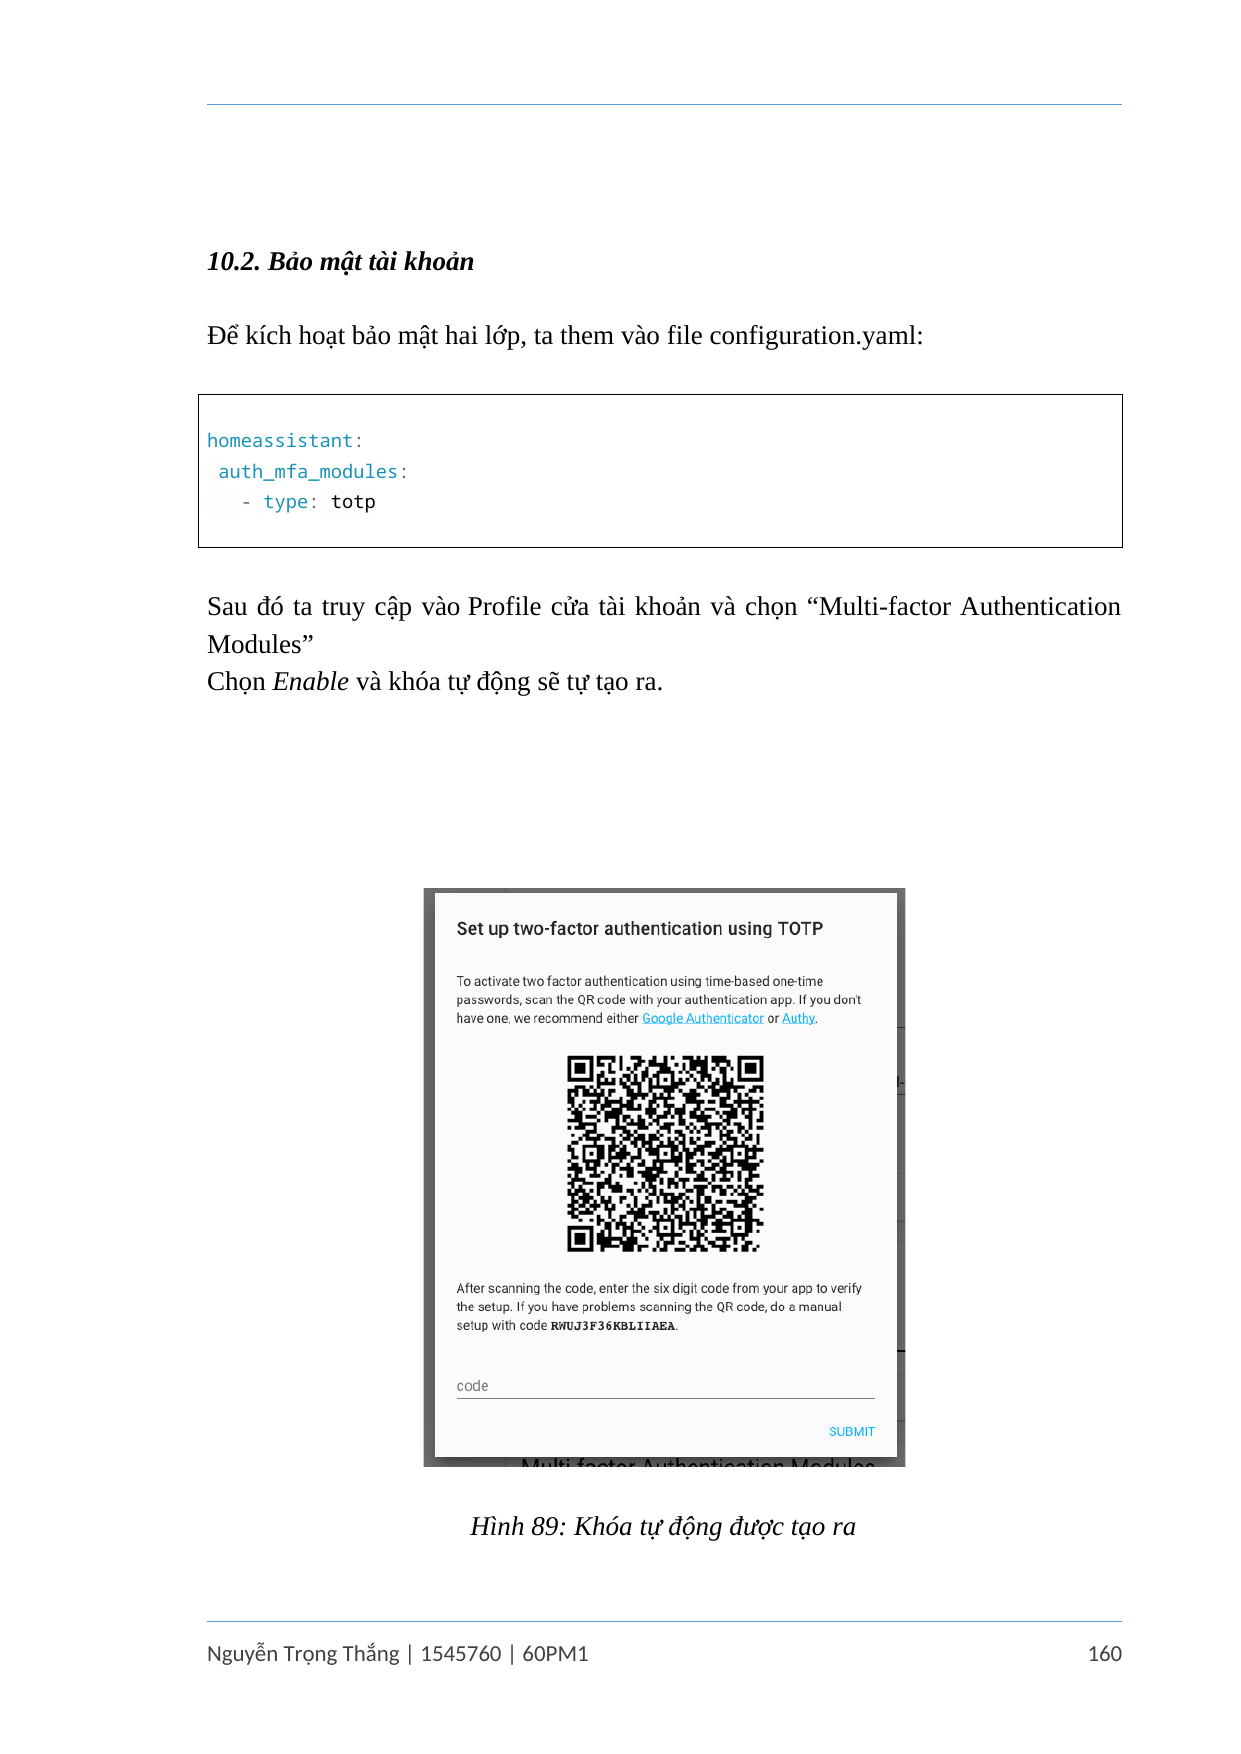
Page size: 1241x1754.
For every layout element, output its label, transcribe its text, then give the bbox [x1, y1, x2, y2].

text auth_mfa_modules: [199, 455, 1122, 484]
subtitle 10.2. Bảo mật tài khoản [207, 245, 1122, 276]
text homeassistant: [199, 424, 1122, 453]
picture [423, 888, 906, 1467]
text - type: totp [199, 486, 1122, 514]
text Chọn Enable và khóa tự động sẽ tự tạo ra. [207, 665, 1122, 696]
text Sau đó ta truy cập vào Profile cửa tài khoản và chọn “Multi-factor Authentication Modules” [207, 591, 1122, 659]
text Để kích hoạt bảo mật hai lớp, ta them vào file configuration.yaml: [207, 319, 1122, 350]
